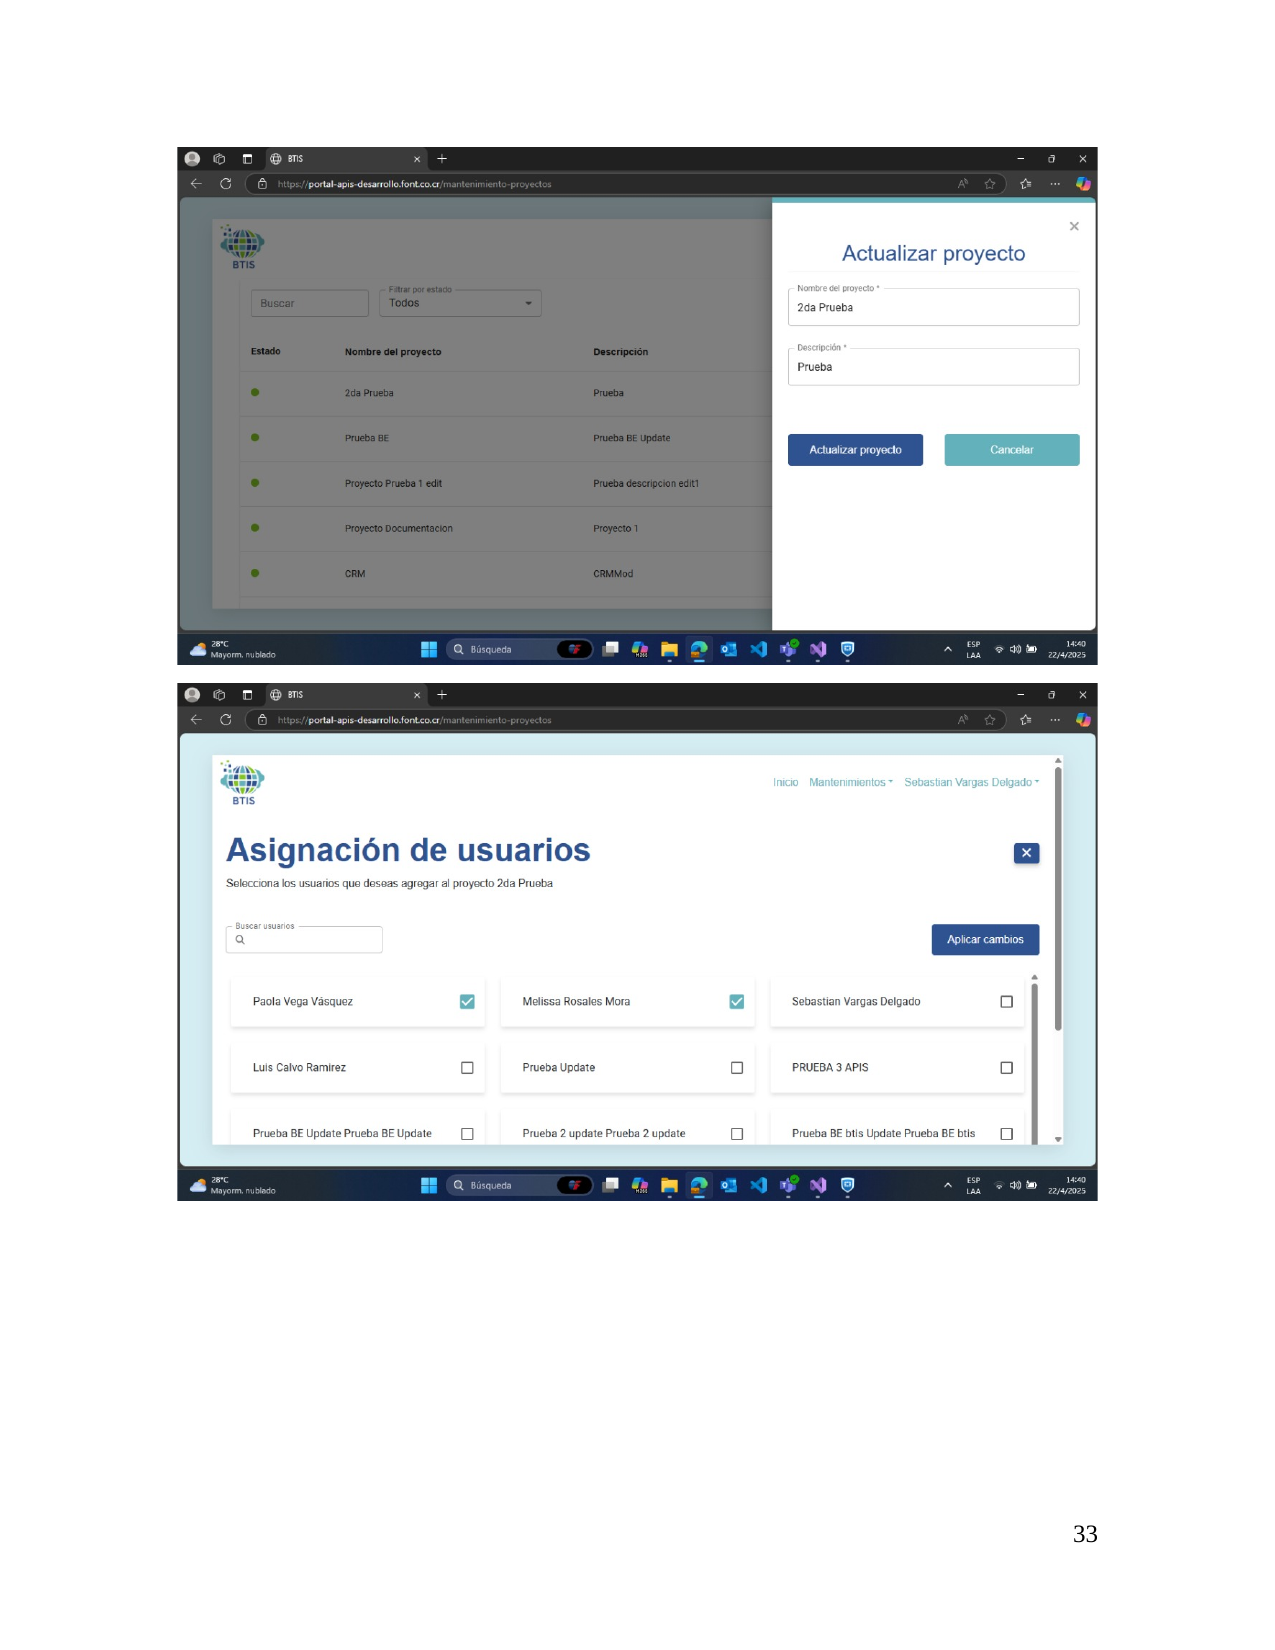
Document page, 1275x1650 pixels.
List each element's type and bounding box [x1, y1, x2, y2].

picture [177, 147, 1098, 665]
picture [177, 683, 1098, 1201]
